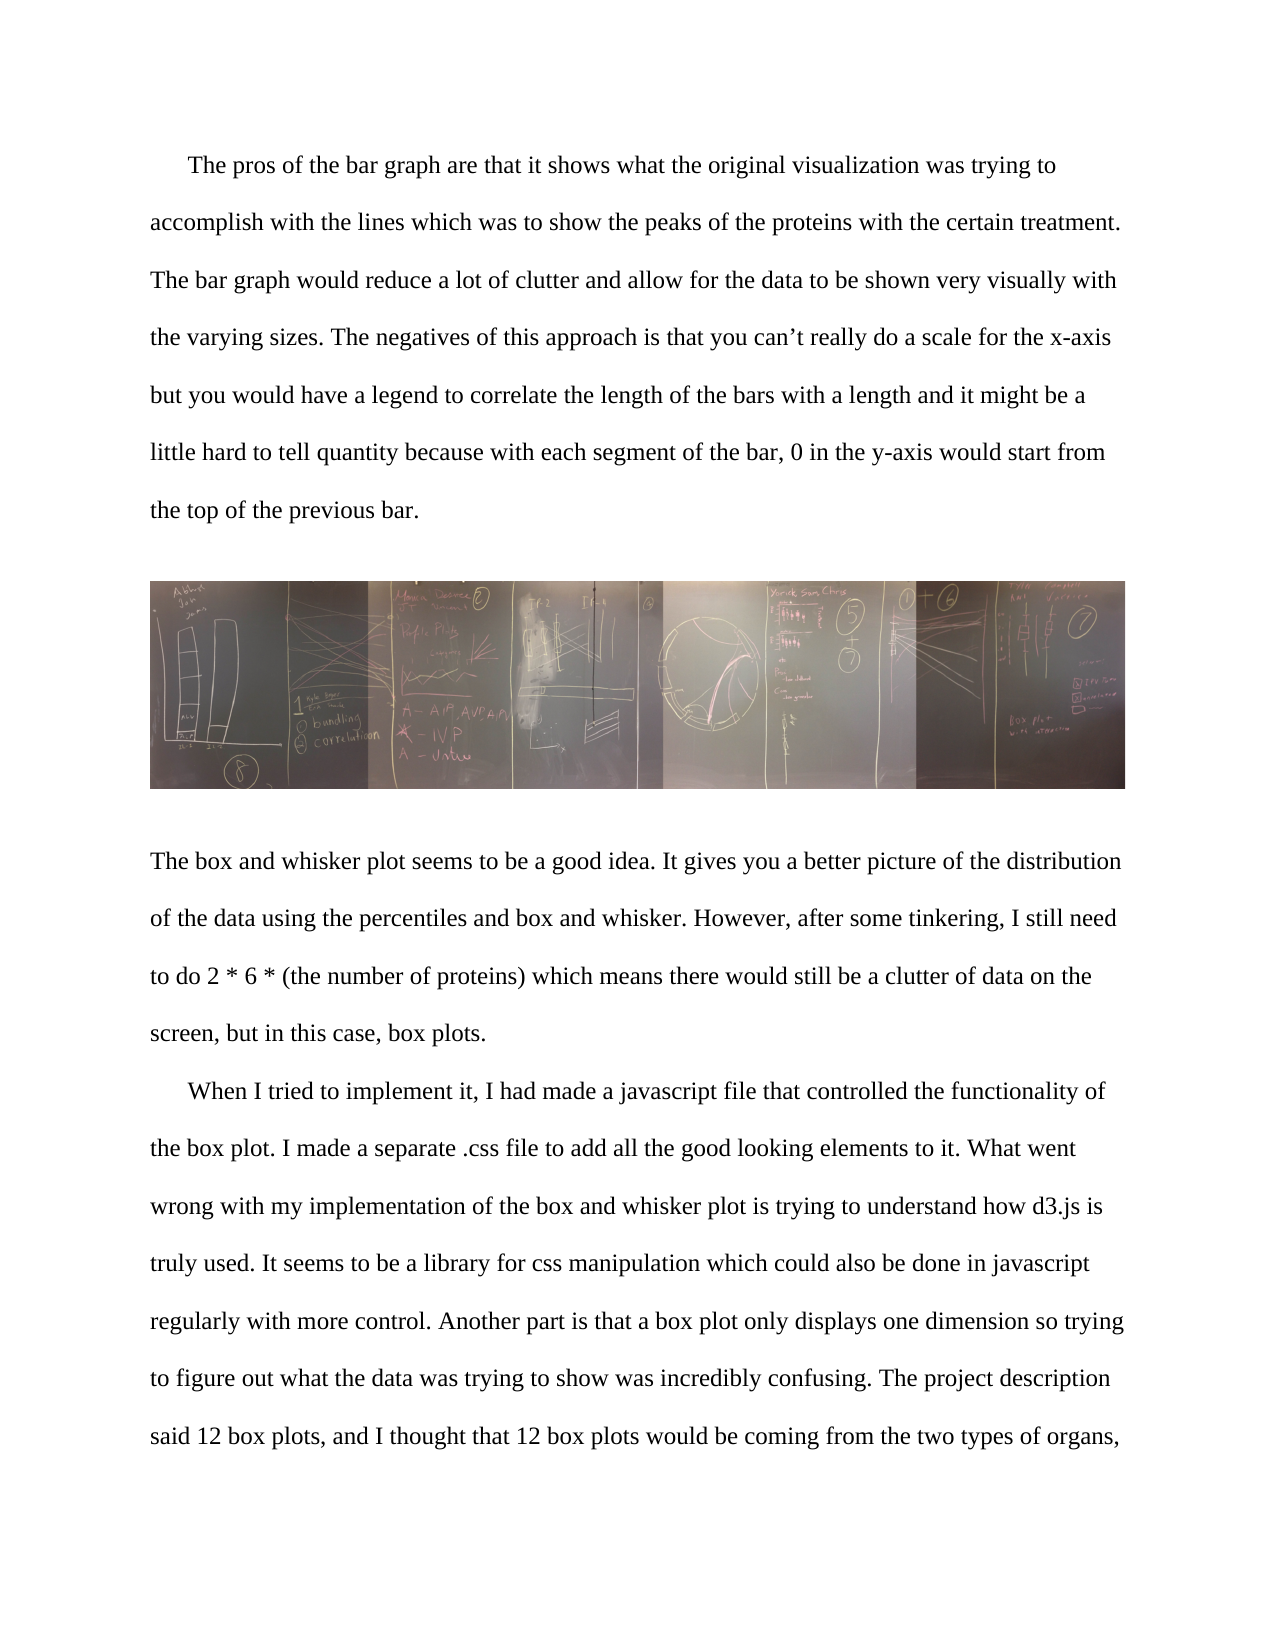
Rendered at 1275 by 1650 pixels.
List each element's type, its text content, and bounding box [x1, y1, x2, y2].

text The box and whisker plot seems to be a good idea. It gives you a better picture of the distribution of the data using the percentiles and box and whisker. However, after some tinkering, I still need to do 2 * 6 * (the number of proteins) which means there would still be a clutter of data on the screen, but in this case, box plots. [150, 789, 1125, 1047]
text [150, 1076, 1125, 1450]
text The pros of the bar graph are that it shows what the original visualization was trying to accomplish with the lines which was to show the peaks of the proteins with the certain treatment. The bar graph would reduce a lot of clutter and allow for the data to be shown very visually with the varying sizes. The negatives of this approach is that you can’t really do a scale for the x-axis but you would have a legend to correlate the length of the bars with a length and it might be a little hard to tell quantity because with each segment of the bar, 0 in the y-axis would start from the top of the previous bar. [150, 150, 1125, 524]
picture [150, 581, 1125, 789]
